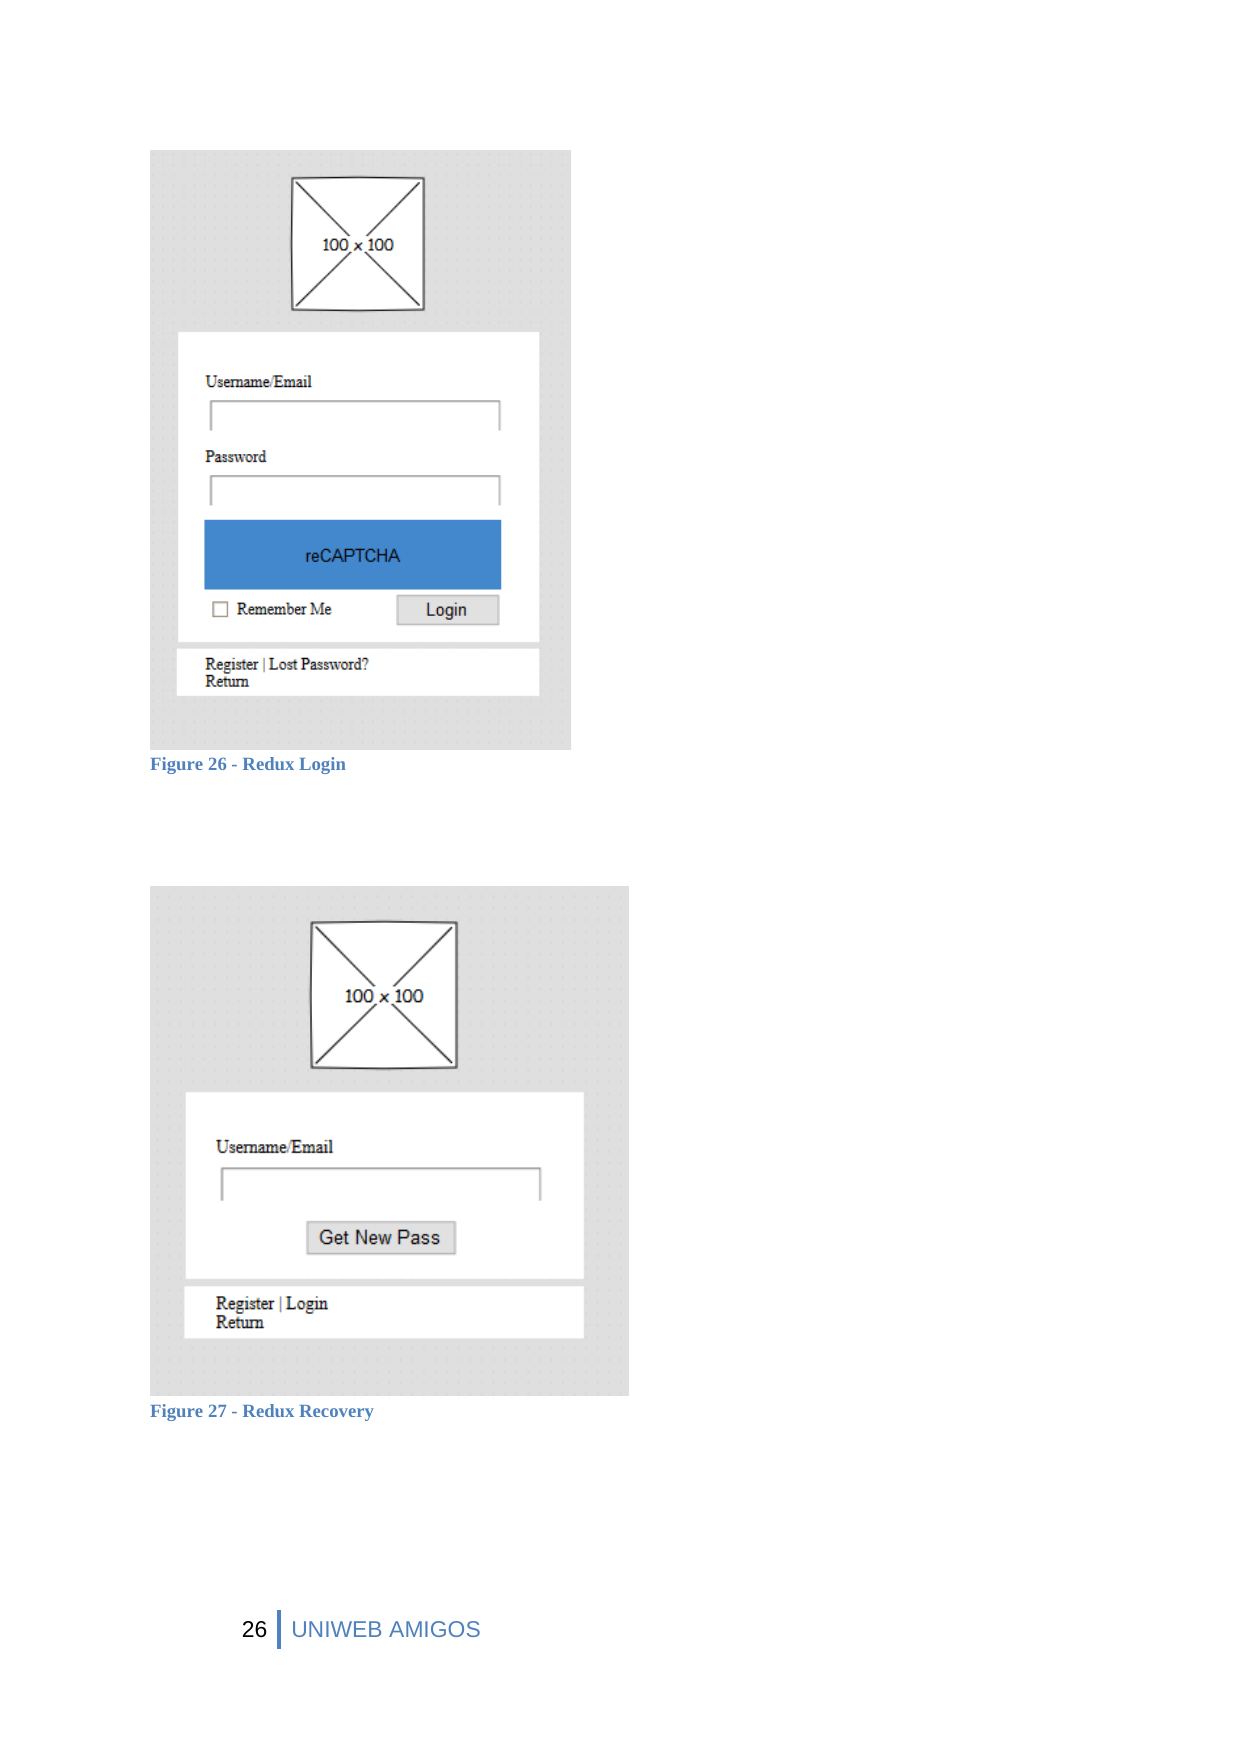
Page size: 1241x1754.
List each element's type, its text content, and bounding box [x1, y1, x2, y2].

picture [150, 886, 629, 1396]
text Figure 27 - Redux Recovery [150, 1399, 1090, 1421]
picture [150, 150, 572, 750]
text Figure 26 - Redux Login [150, 753, 1090, 775]
